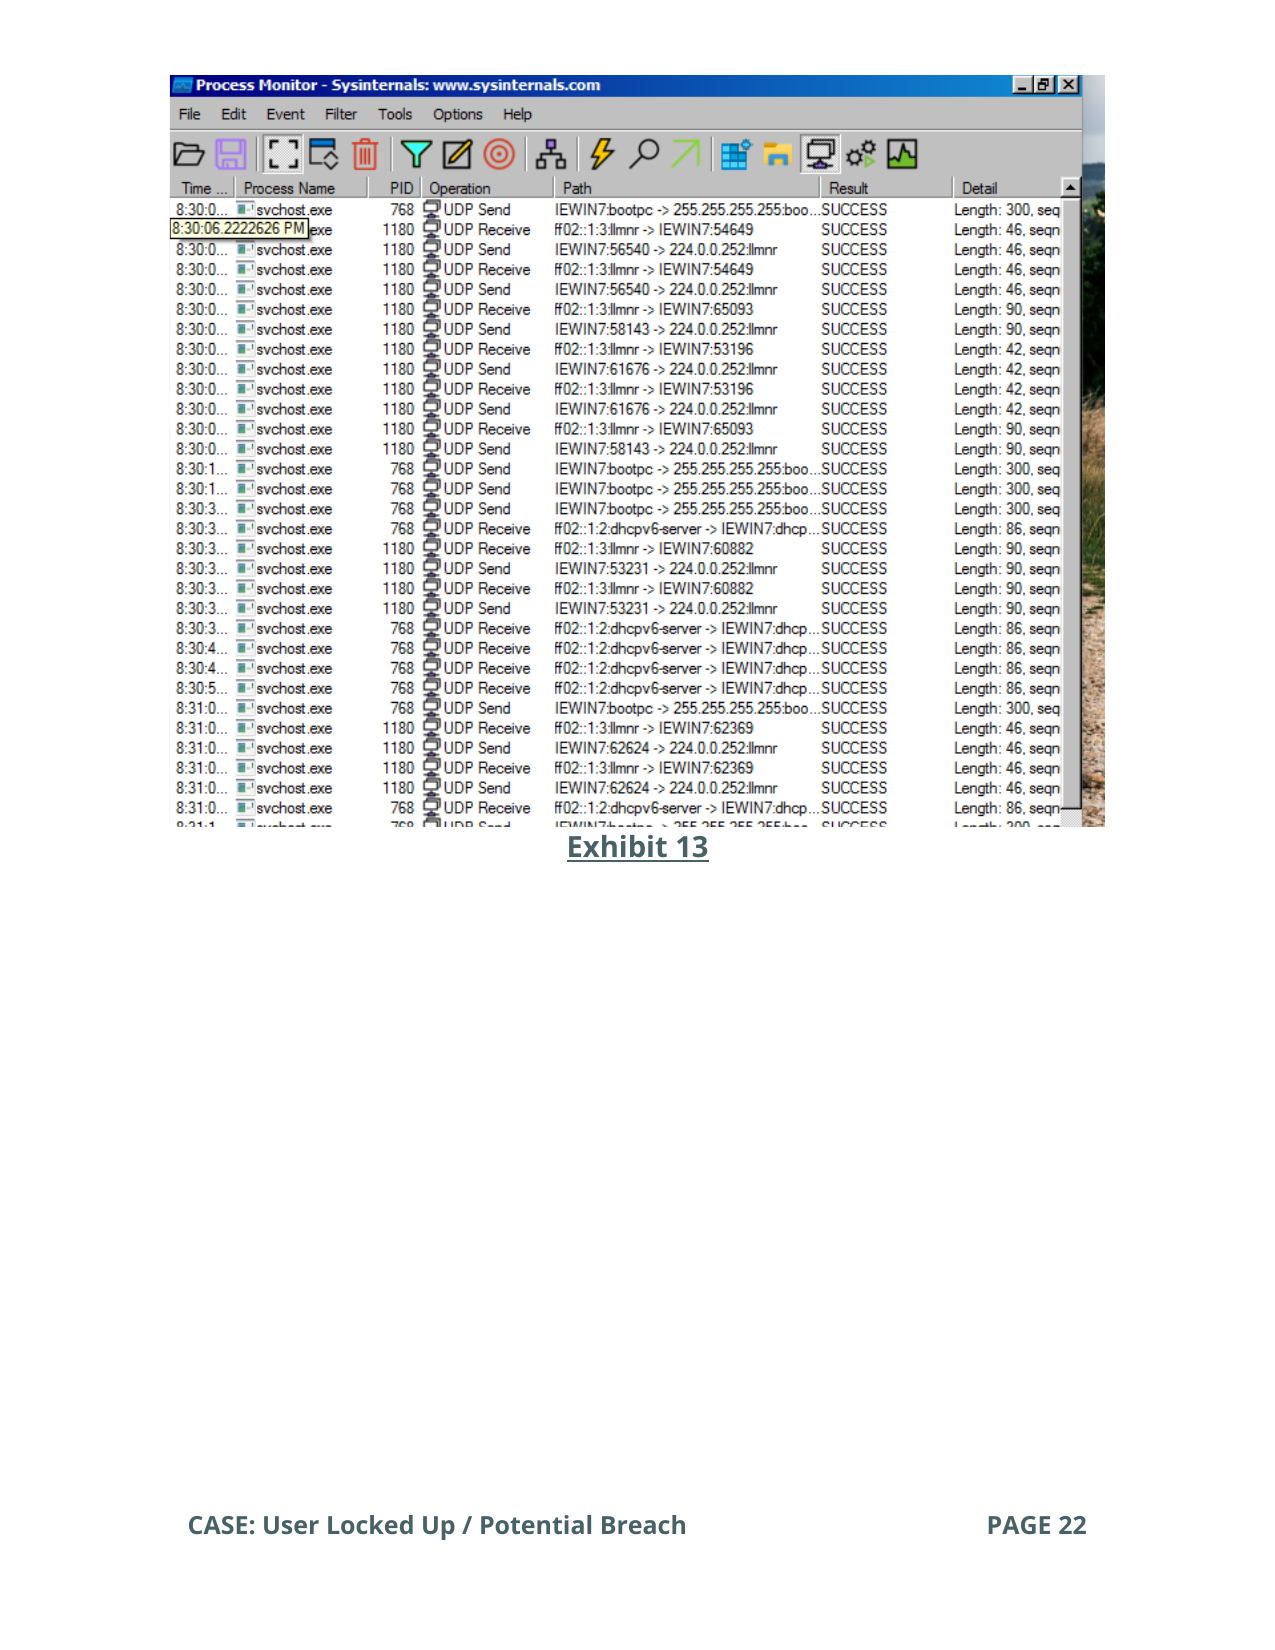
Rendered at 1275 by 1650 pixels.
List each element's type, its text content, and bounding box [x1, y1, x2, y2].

subtitle Exhibit 13 [75, 826, 1200, 866]
picture [169, 75, 1105, 827]
